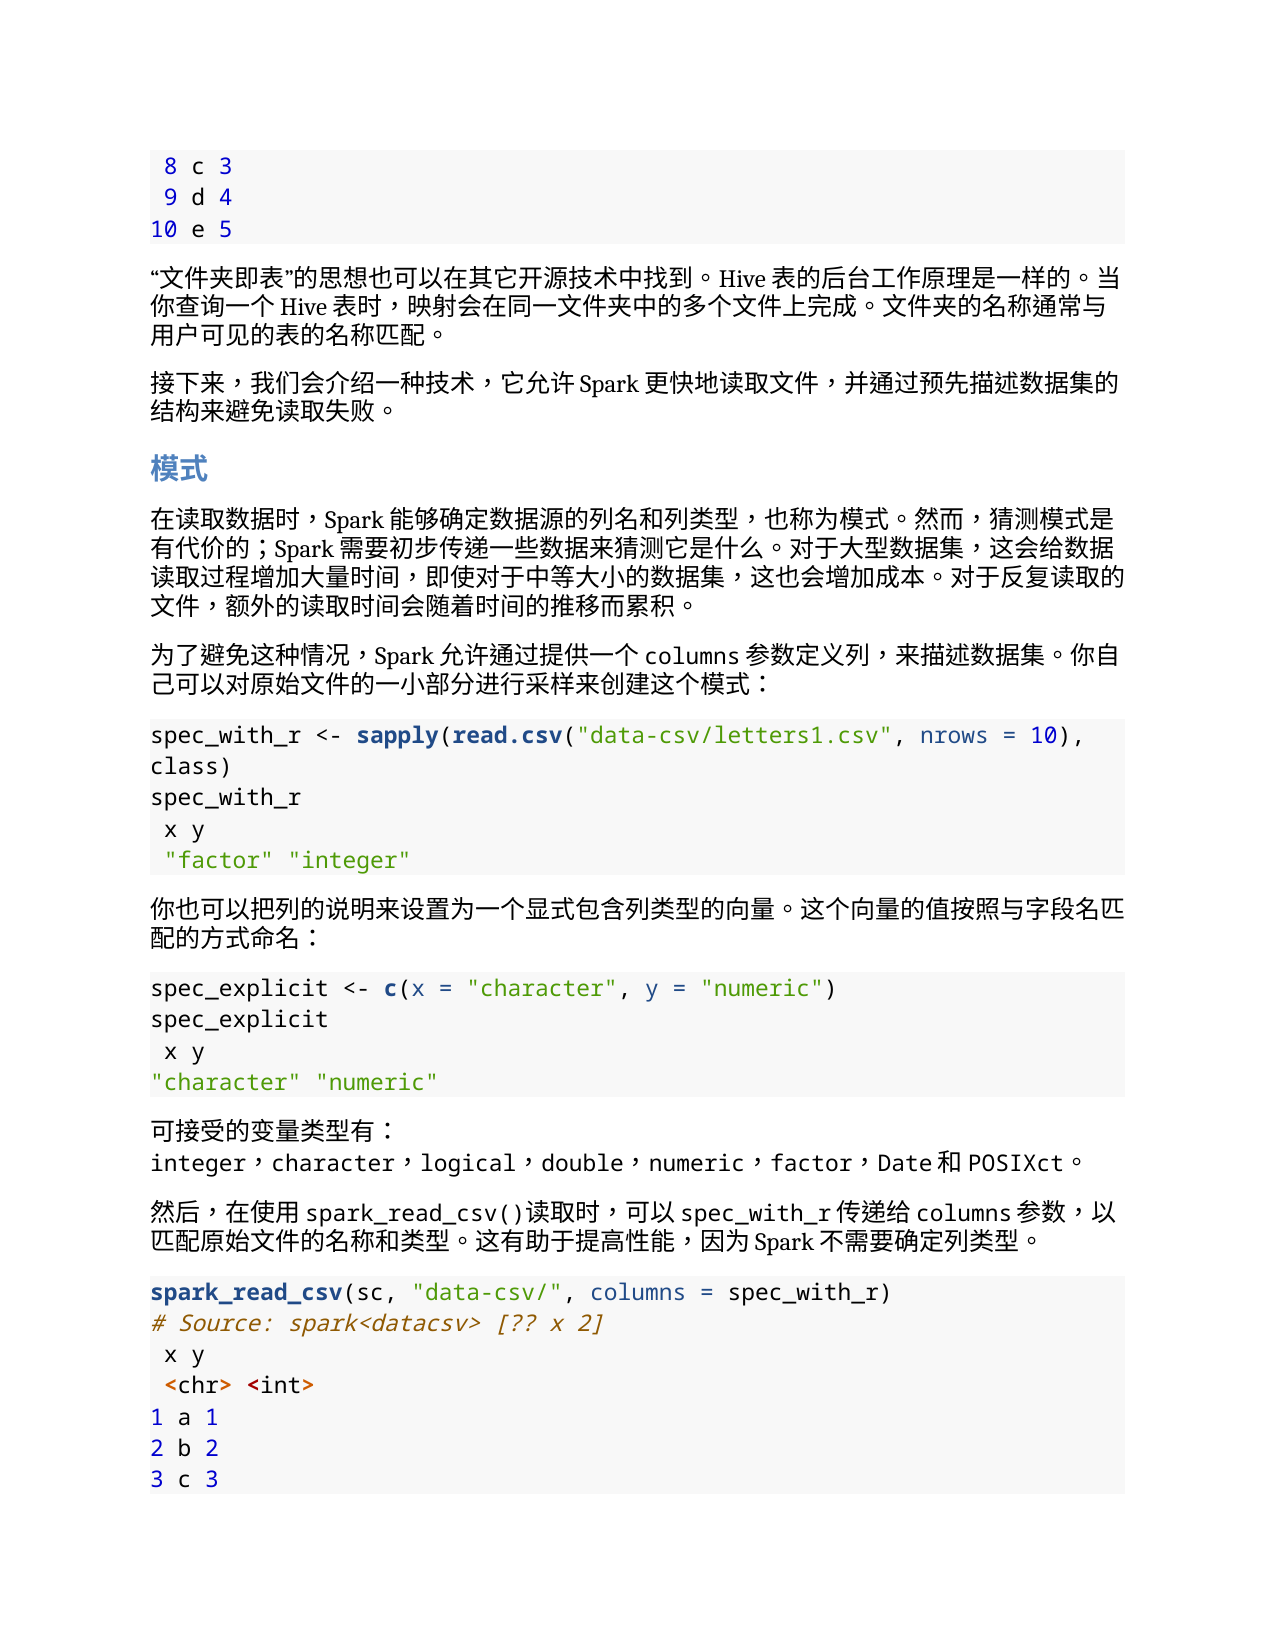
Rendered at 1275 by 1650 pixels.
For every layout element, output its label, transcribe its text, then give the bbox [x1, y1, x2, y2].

text spec_with_r <- sapply(read.csv("data-csv/letters1.csv", nrows = 10), class) spec_with_r x y "factor" "integer" [205, 719, 1125, 875]
text spec_explicit <- c(x = "character", y = "numeric") spec_explicit x y "character" "numeric" [150, 972, 1125, 1097]
text 为了避免这种情况，Spark允许通过提供一个columns参数定义列，来描述数据集。你自己可以对原始文件的一小部分进行采样来创建这个模式： [150, 640, 1125, 700]
text 你也可以把列的说明来设置为一个显式包含列类型的向量。这个向量的值按照与字段名匹配的方式命名： [150, 896, 1125, 953]
text 可接受的变量类型有：integer，character，logical，double，numeric，factor，Date和 POSIXct。 [150, 1118, 1125, 1178]
text 接下来，我们会介绍一种技术，它允许Spark更快地读取文件，并通过预先描述数据集的结构来避免读取失败。 [150, 369, 1125, 427]
text 在读取数据时，Spark能够确定数据源的列名和列类型，也称为模式。然而，猜测模式是有代价的；Spark需要初步传递一些数据来猜测它是什么。对于大型数据集，这会给数据读取过程增加大量时间，即使对于中等大小的数据集，这也会增加成本。对于反复读取的文件，额外的读取时间会随着时间的推移而累积。 [150, 506, 1125, 621]
text spark_read_csv(sc, "data-csv/", columns = spec_with_r) # Source: spark<datacsv> [?? x 2] x y <chr> <int> 1 a 1 2 b 2 3 c 3 4 a 1 5 b 2 6 c 3 [205, 1276, 1125, 1494]
text “文件夹即表”的思想也可以在其它开源技术中找到。Hive表的后台工作原理是一样的。当你查询一个Hive表时，映射会在同一文件夹中的多个文件上完成。文件夹的名称通常与用户可见的表的名称匹配。 [150, 264, 1125, 351]
text 然后，在使用spark_read_csv()读取时，可以spec_with_r传递给columns参数，以匹配原始文件的名称和类型。这有助于提高性能，因为Spark不需要确定列类型。 [150, 1197, 1125, 1257]
subtitle 模式 [150, 448, 1125, 488]
